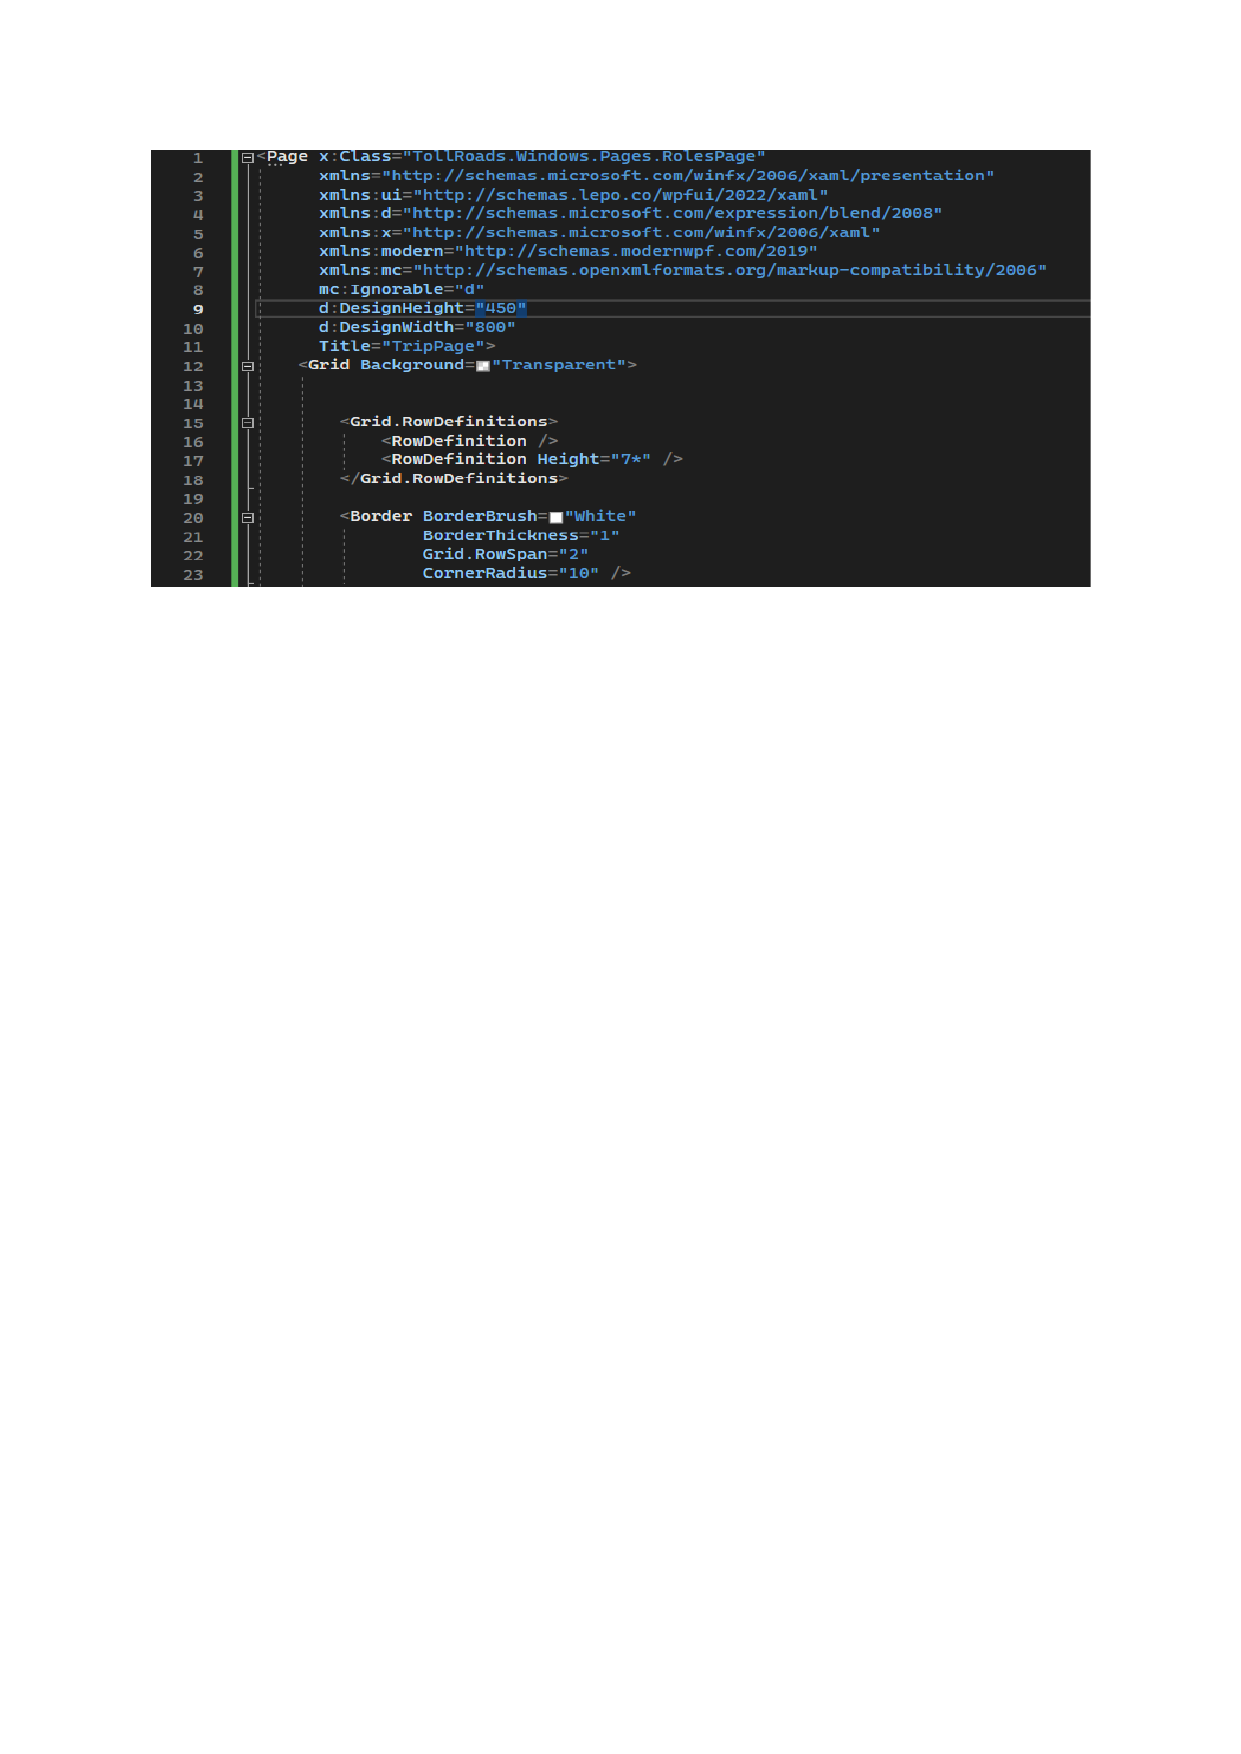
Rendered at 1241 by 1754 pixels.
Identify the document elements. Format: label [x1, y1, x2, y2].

picture [150, 150, 1091, 587]
